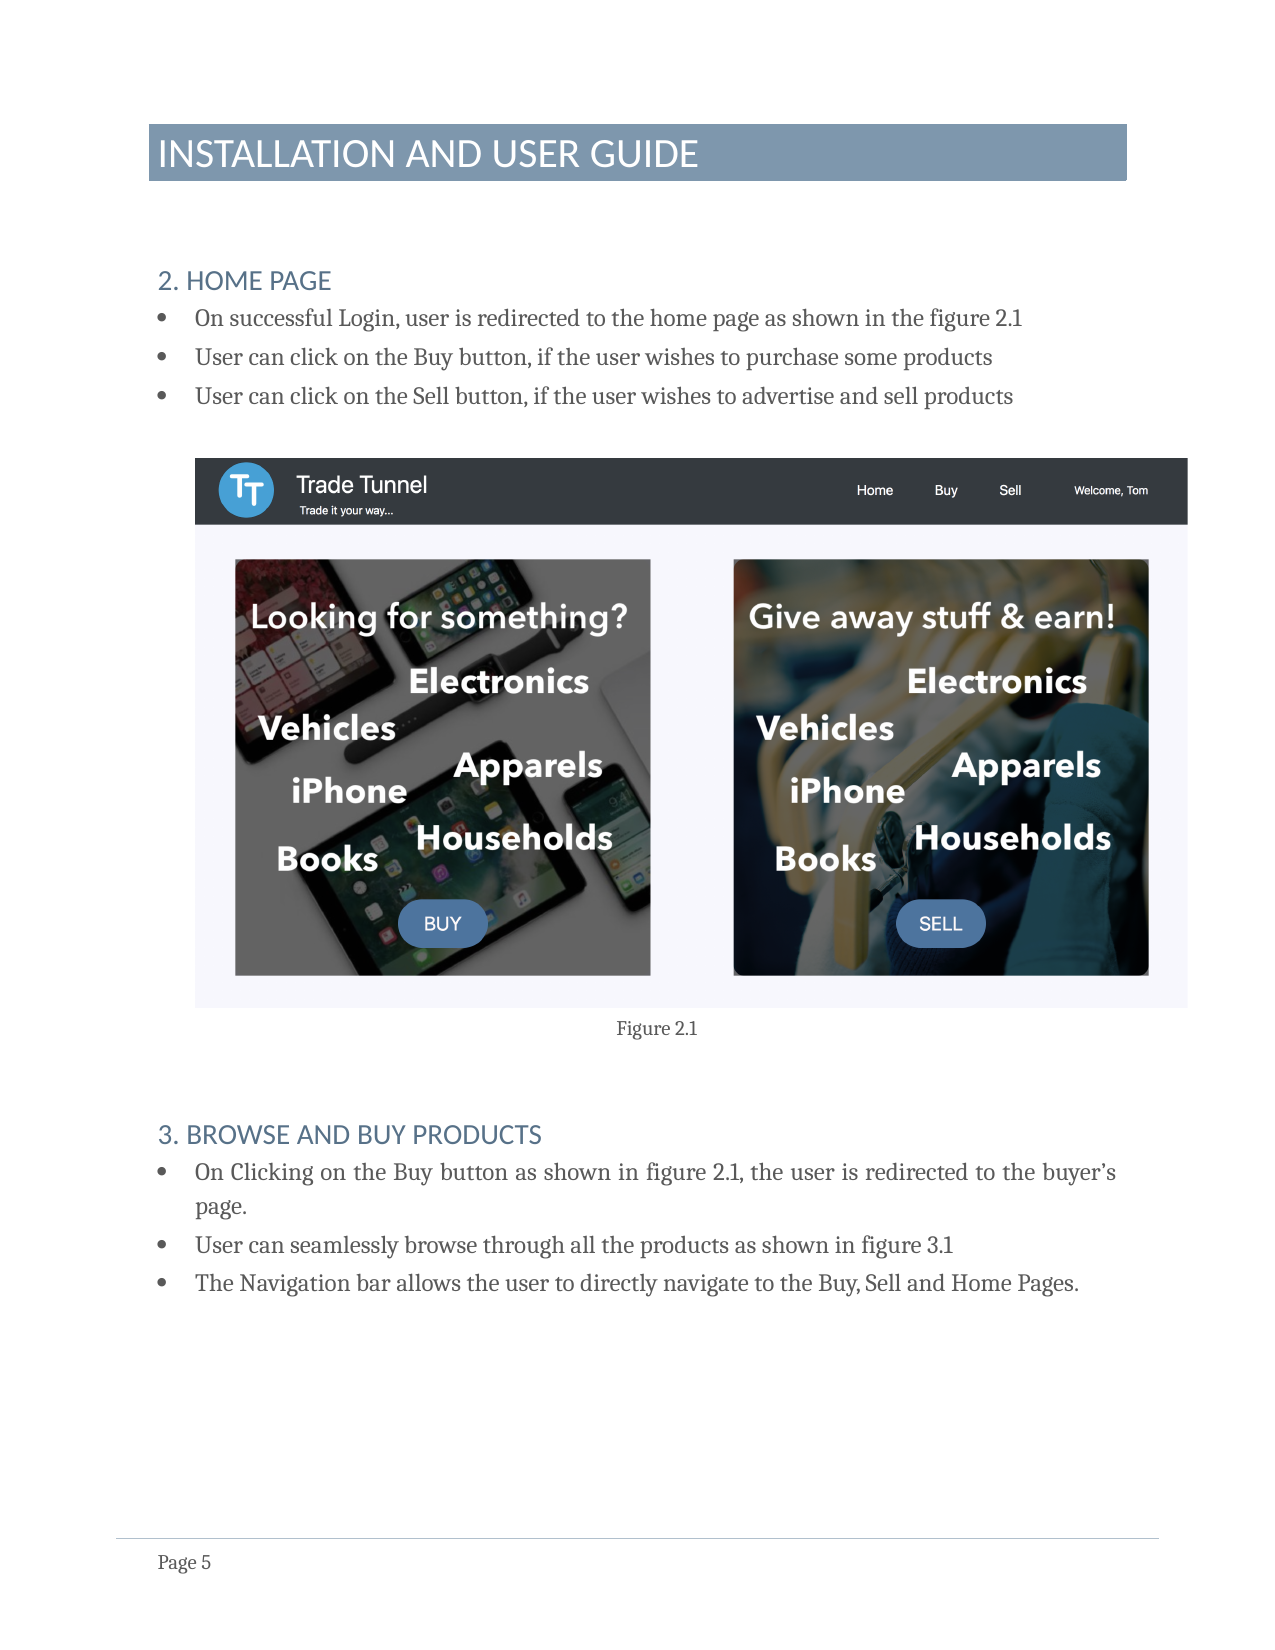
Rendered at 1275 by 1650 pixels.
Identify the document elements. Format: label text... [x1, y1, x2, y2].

list User can seamlessly browse through all the products as shown in figure 3.1 [157, 1231, 1117, 1259]
subtitle 2. Home Page [157, 262, 1117, 298]
subtitle 3. BRowse and Buy products [157, 1116, 1117, 1151]
list On Clicking on the Buy button as shown in figure 2.1, the user is redirected to the buyer’s page. [157, 1158, 1117, 1221]
list The Navigation bar allows the user to directly navigate to the Buy, Sell and Home Pages. [157, 1269, 1117, 1298]
list On successful Login, user is redirected to the home page as shown in the figure 2.1 [157, 304, 1117, 333]
list Figure 2.1 [195, 1017, 1117, 1041]
list User can click on the Buy button, if the user wishes to purchase some products [157, 343, 1117, 372]
picture [195, 458, 1188, 1008]
list User can click on the Sell button, if the user wishes to advertise and sell products [157, 382, 1117, 410]
